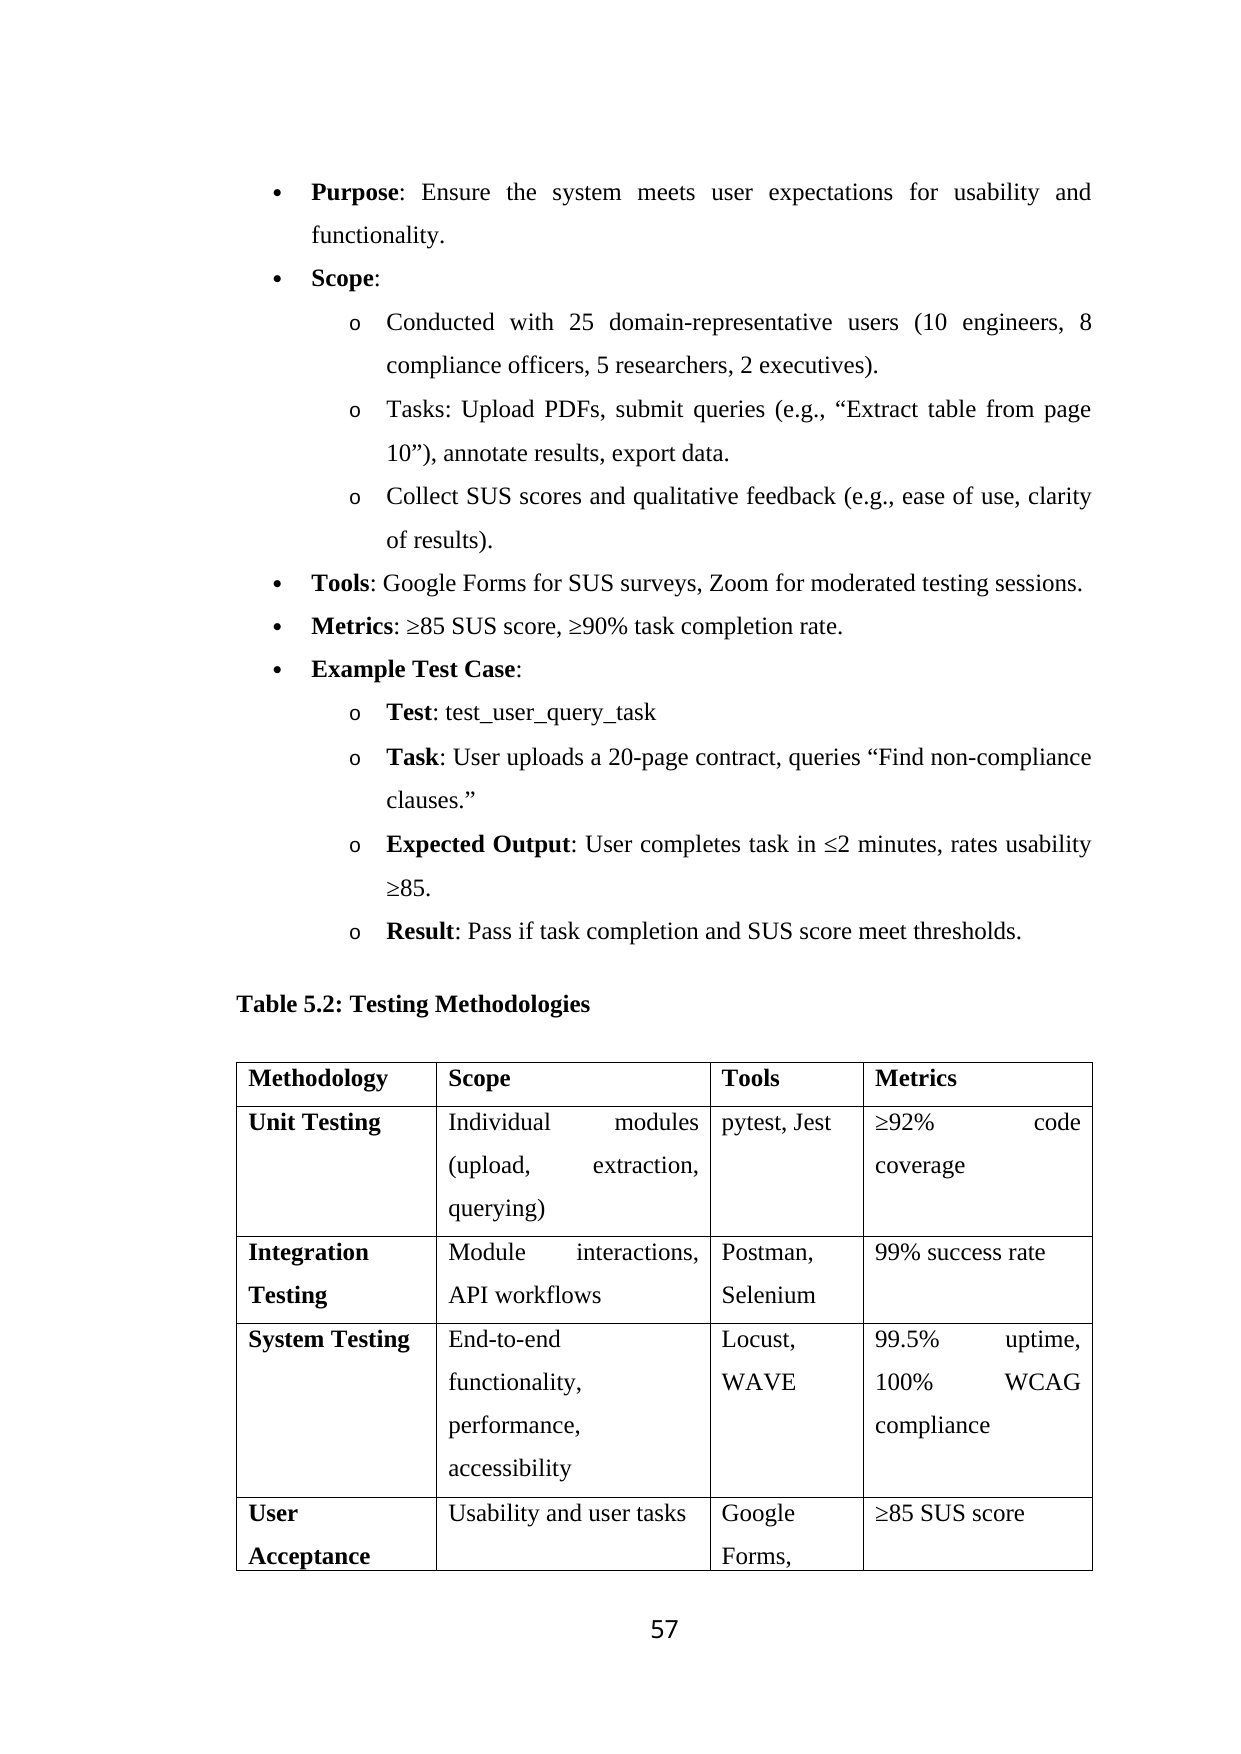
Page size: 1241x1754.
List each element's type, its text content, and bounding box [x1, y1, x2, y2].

table_cell Module interactions, API workflows [437, 1237, 710, 1323]
table_cell Individual modules (upload, extraction, querying) [437, 1107, 710, 1236]
list Expected Output: User completes task in ≤2 minutes, rates usability ≥85. [349, 829, 1092, 901]
table_header Metrics [864, 1063, 1092, 1106]
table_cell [237, 1498, 436, 1569]
list Test: test_user_query_task [349, 697, 1092, 727]
table_header Scope [437, 1063, 710, 1106]
table_header Methodology [237, 1063, 436, 1106]
list Result: Pass if task completion and SUS score meet thresholds. [349, 916, 1092, 945]
table_cell System Testing [237, 1324, 436, 1497]
table_cell Locust, WAVE [711, 1324, 863, 1497]
table_cell End-to-end functionality, performance, accessibility [437, 1324, 710, 1497]
table_cell ≥85 SUS score [864, 1498, 1092, 1569]
list Purpose: Ensure the system meets user expectations for usability and functionality. [274, 177, 1092, 249]
table_cell pytest, Jest [711, 1107, 863, 1236]
list Task: User uploads a 20-page contract, queries “Find non-compliance clauses.” [349, 742, 1092, 814]
table_cell Google Forms, Zoom [711, 1498, 863, 1569]
list Conducted with 25 domain-representative users (10 engineers, 8 compliance officers, 5 researchers, 2 executives). [349, 307, 1092, 379]
table_cell 99% success rate [864, 1237, 1092, 1323]
list Scope: [274, 263, 1092, 292]
list Tools: Google Forms for SUS surveys, Zoom for moderated testing sessions. [274, 568, 1092, 597]
table_cell ≥92% code coverage [864, 1107, 1092, 1236]
table_cell 99.5% uptime, 100% WCAG compliance [864, 1324, 1092, 1497]
table_header Tools [711, 1063, 863, 1106]
list Metrics: ≥85 SUS score, ≥90% task completion rate. [274, 611, 1092, 640]
text Table 5.2: Testing Methodologies [236, 989, 1092, 1018]
list Example Test Case: [274, 654, 1092, 683]
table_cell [437, 1498, 710, 1569]
list Tasks: Upload PDFs, submit queries (e.g., “Extract table from page 10”), annotate results, export data. [349, 394, 1092, 466]
list Collect SUS scores and qualitative feedback (e.g., ease of use, clarity of results). [349, 481, 1092, 553]
table_cell Postman, Selenium [711, 1237, 863, 1323]
table_cell Unit Testing [237, 1107, 436, 1236]
table_cell Integration Testing [237, 1237, 436, 1323]
